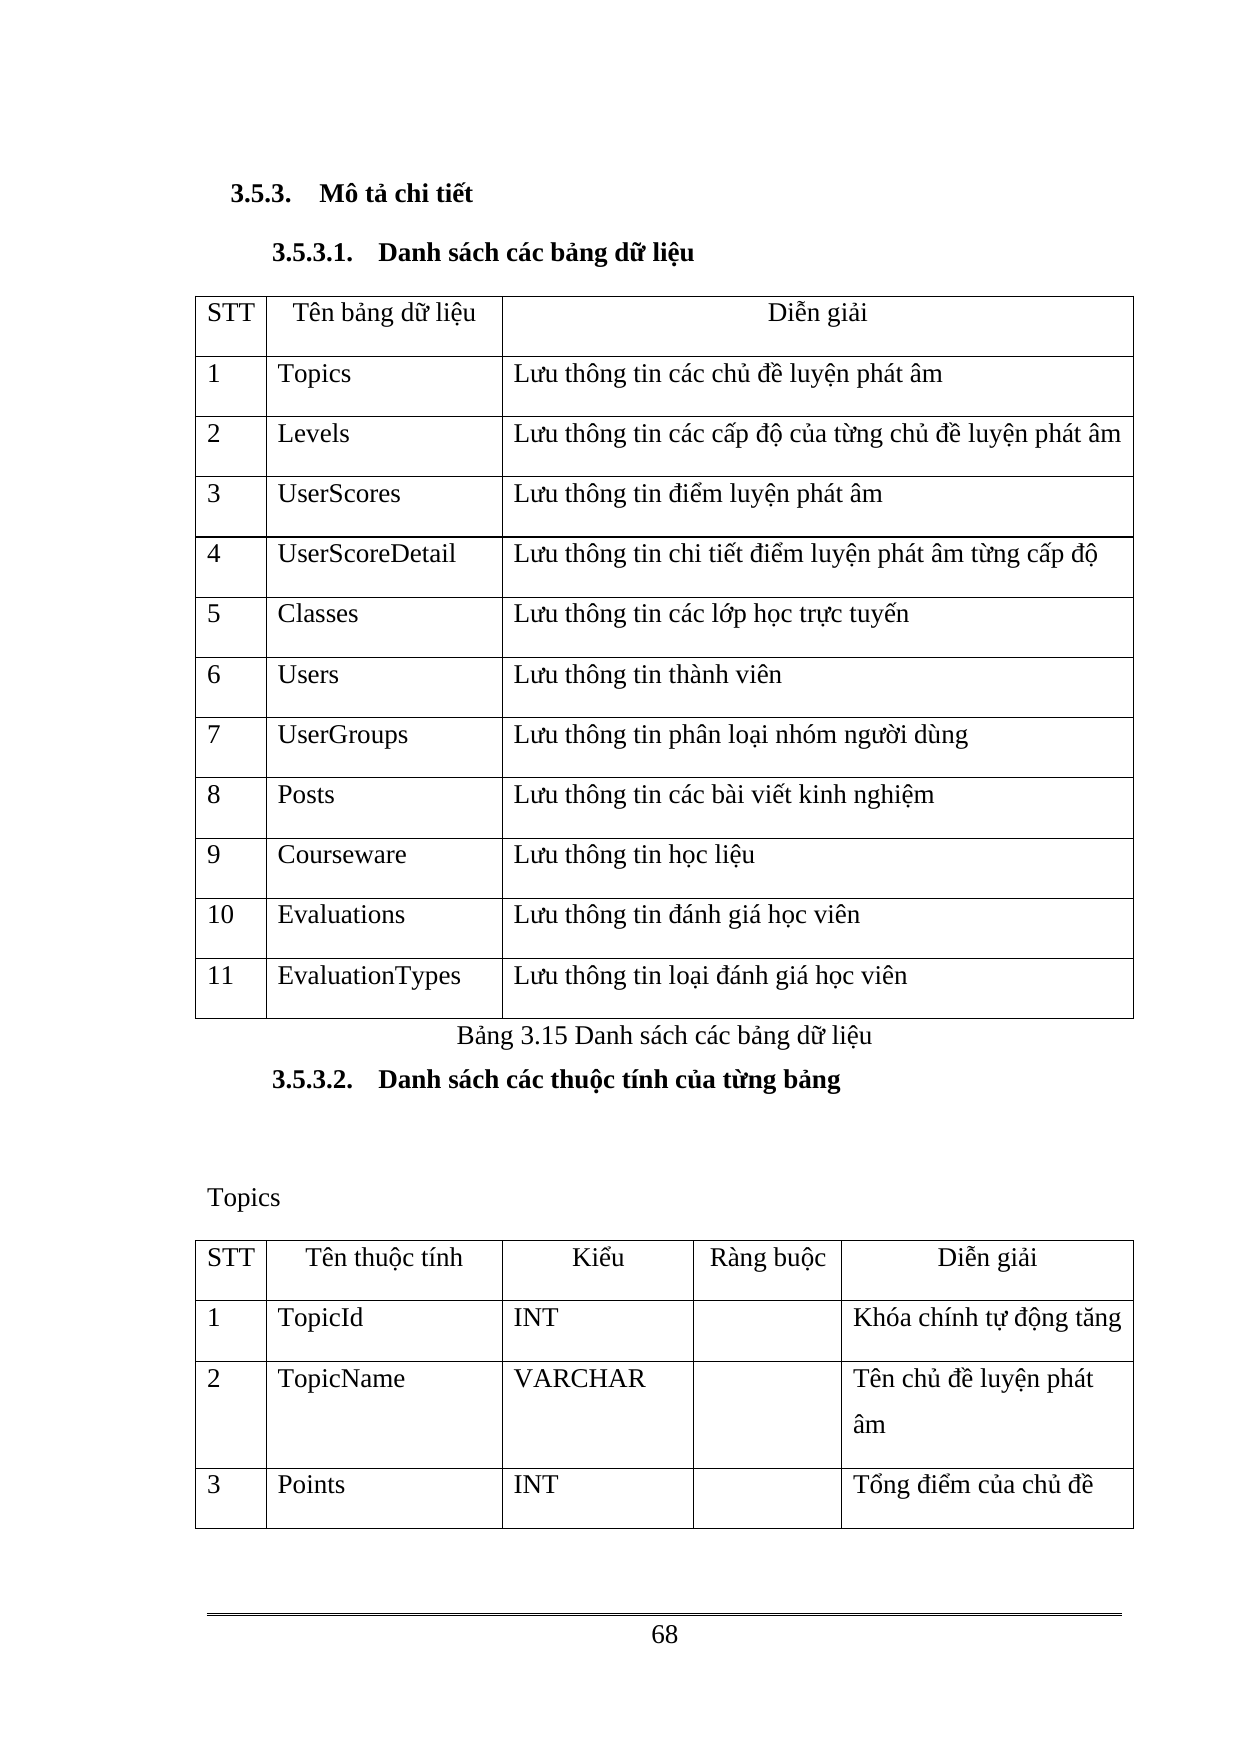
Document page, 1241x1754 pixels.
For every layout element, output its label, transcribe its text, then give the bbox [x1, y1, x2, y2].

table_cell 6 [196, 658, 266, 717]
subtitle Danh sách các bảng dữ liệu [272, 236, 1122, 267]
table_cell Lưu thông tin phân loại nhóm người dùng [503, 718, 1133, 777]
table_cell [694, 1362, 841, 1467]
table_cell Khóa chính tự động tăng [842, 1301, 1133, 1361]
table_cell EvaluationTypes [267, 959, 502, 1018]
table_cell Points [267, 1469, 502, 1528]
table_cell TopicId [267, 1301, 502, 1361]
table_cell VARCHAR [503, 1362, 693, 1467]
table_cell 5 [196, 598, 266, 657]
table_cell UserScoreDetail [267, 538, 502, 597]
table_cell 8 [196, 778, 266, 837]
table_cell 3 [196, 477, 266, 536]
subtitle Danh sách các thuộc tính của từng bảng [272, 1063, 1122, 1094]
table_cell Lưu thông tin chi tiết điểm luyện phát âm từng cấp độ [503, 538, 1133, 597]
table_cell [694, 1469, 841, 1528]
table_cell 4 [196, 538, 266, 597]
table_cell Topics [267, 357, 502, 416]
table_cell [694, 1301, 841, 1361]
table_cell Lưu thông tin loại đánh giá học viên [503, 959, 1133, 1018]
table_cell Lưu thông tin các bài viết kinh nghiệm [503, 778, 1133, 837]
table_cell Classes [267, 598, 502, 657]
table_cell 9 [196, 839, 266, 898]
table_header Diễn giải [503, 297, 1133, 356]
table_cell Lưu thông tin thành viên [503, 658, 1133, 717]
table_cell 3 [196, 1469, 266, 1528]
table_cell 10 [196, 899, 266, 958]
table_cell Users [267, 658, 502, 717]
table_cell 2 [196, 1362, 266, 1467]
table_cell Lưu thông tin các lớp học trực tuyến [503, 598, 1133, 657]
table_header Ràng buộc [694, 1241, 841, 1300]
table_cell 7 [196, 718, 266, 777]
table_cell 1 [196, 1301, 266, 1361]
table_cell Lưu thông tin đánh giá học viên [503, 899, 1133, 958]
table_header Tên thuộc tính [267, 1241, 502, 1300]
table_cell Tên chủ đề luyện phát âm [842, 1362, 1133, 1467]
table_header STT [196, 297, 266, 356]
table_cell UserGroups [267, 718, 502, 777]
table_cell Lưu thông tin điểm luyện phát âm [503, 477, 1133, 536]
table_cell Posts [267, 778, 502, 837]
table_header Diễn giải [842, 1241, 1133, 1300]
table_cell Lưu thông tin các cấp độ của từng chủ đề luyện phát âm [503, 417, 1133, 476]
table_cell INT [503, 1301, 693, 1361]
table_cell Lưu thông tin học liệu [503, 839, 1133, 898]
subtitle Mô tả chi tiết [230, 177, 1122, 208]
table_cell Lưu thông tin các chủ đề luyện phát âm [503, 357, 1133, 416]
table_cell TopicName [267, 1362, 502, 1467]
table_cell INT [503, 1469, 693, 1528]
table_cell Tổng điểm của chủ đề [842, 1469, 1133, 1528]
table_cell 11 [196, 959, 266, 1018]
table_cell 1 [196, 357, 266, 416]
table_cell Levels [267, 417, 502, 476]
table_header Kiểu [503, 1241, 693, 1300]
table_cell 2 [196, 417, 266, 476]
table_header STT [196, 1241, 266, 1300]
table_cell UserScores [267, 477, 502, 536]
table_cell Courseware [267, 839, 502, 898]
table_header Tên bảng dữ liệu [267, 297, 502, 356]
table_cell Evaluations [267, 899, 502, 958]
text Topics [207, 1181, 1122, 1212]
